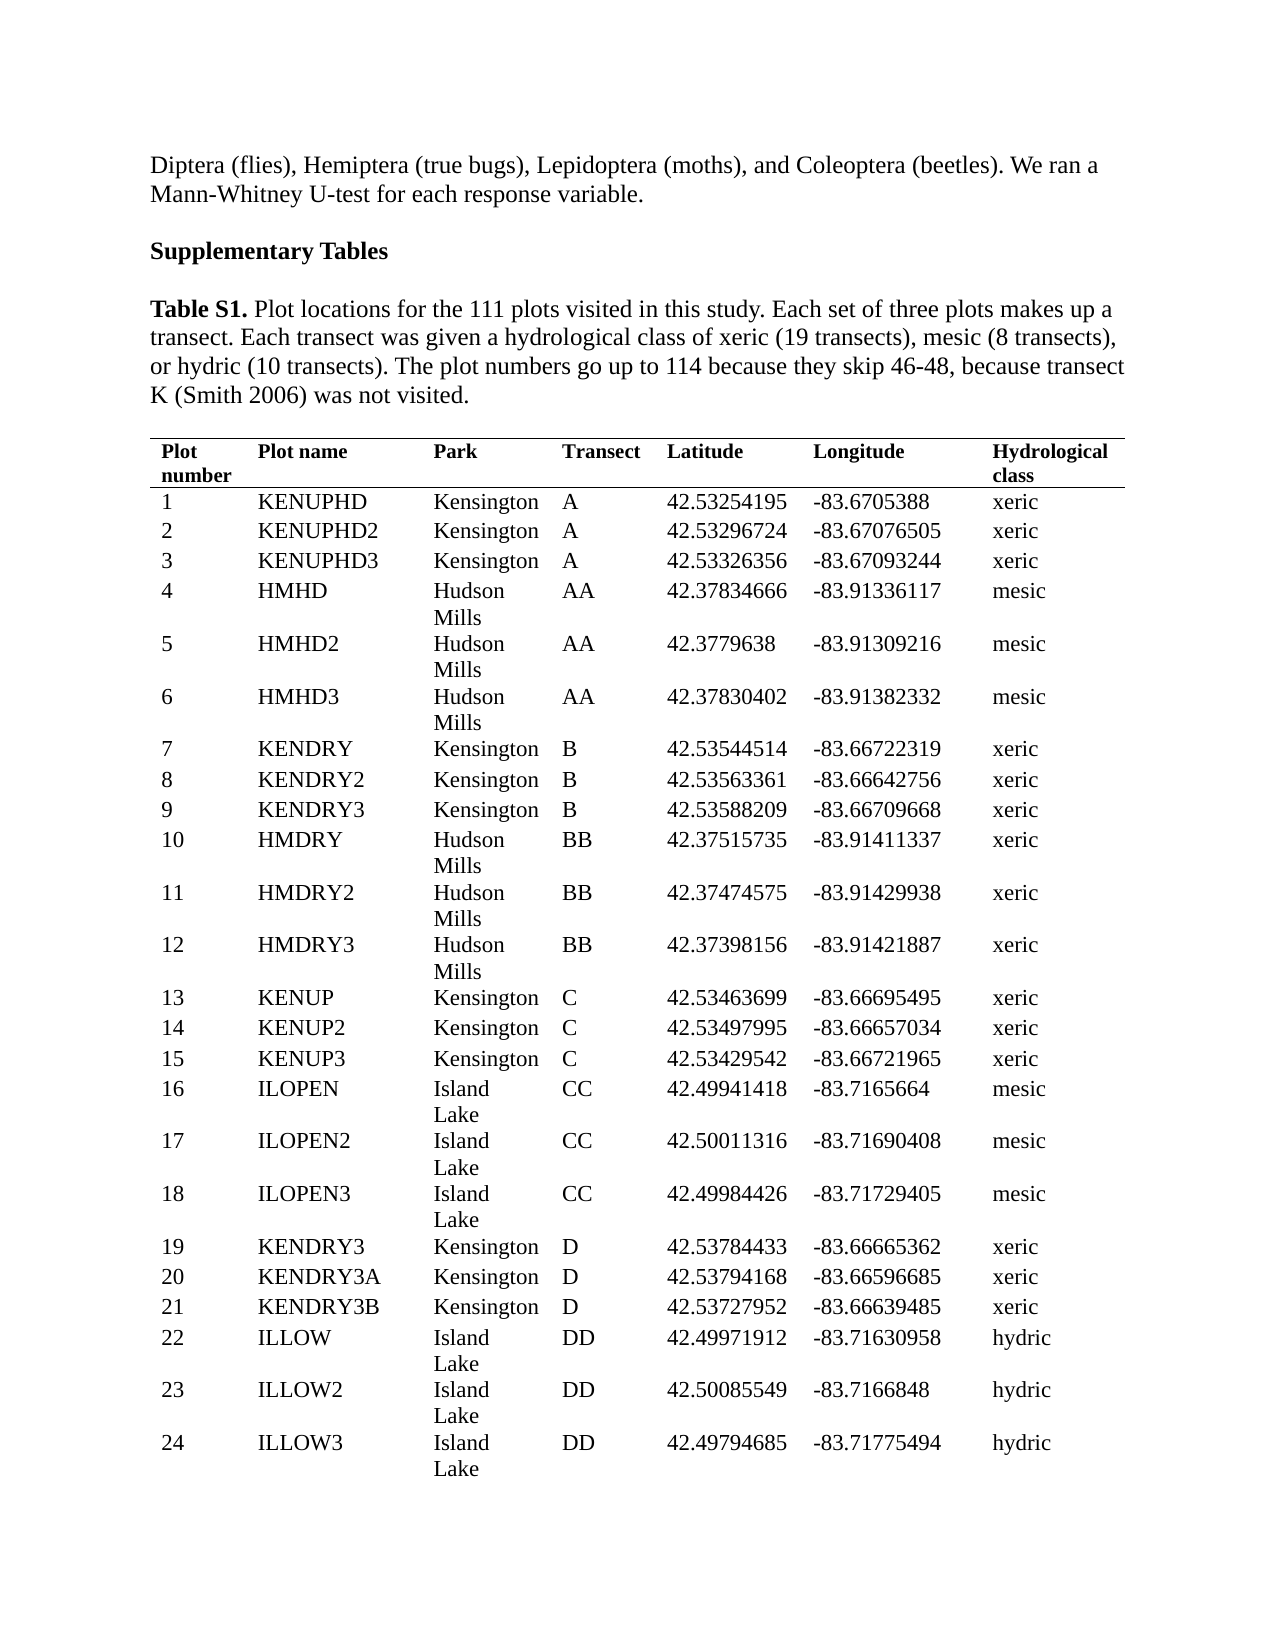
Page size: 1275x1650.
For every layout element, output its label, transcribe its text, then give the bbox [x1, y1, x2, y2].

table_cell xeric [981, 488, 1125, 517]
table_cell -83.7166848 [802, 1376, 981, 1429]
table_cell xeric [981, 547, 1125, 577]
table_cell Kensington [422, 488, 551, 517]
table_header Plot name [246, 439, 422, 487]
table_cell 18 [150, 1180, 246, 1233]
table_cell hydric [981, 1429, 1125, 1482]
table_cell -83.71690408 [802, 1128, 981, 1180]
table_cell 5 [150, 630, 246, 683]
table_cell ILOPEN2 [246, 1128, 422, 1180]
table_cell KENDRY3 [246, 1233, 422, 1263]
table_cell Island Lake [422, 1324, 551, 1376]
table_cell AA [551, 630, 656, 683]
table_cell xeric [981, 879, 1125, 931]
table_cell 42.53254195 [656, 488, 802, 517]
table_cell -83.6705388 [802, 488, 981, 517]
table_cell xeric [981, 517, 1125, 547]
table_cell 17 [150, 1128, 246, 1180]
table_cell -83.7165664 [802, 1075, 981, 1127]
table_cell A [551, 547, 656, 577]
table_cell KENUPHD3 [246, 547, 422, 577]
table_cell KENUP [246, 984, 422, 1014]
table_cell -83.71729405 [802, 1180, 981, 1233]
table_cell B [551, 796, 656, 826]
table_cell 42.50011316 [656, 1128, 802, 1180]
table_cell CC [551, 1075, 656, 1127]
table_cell xeric [981, 796, 1125, 826]
table_cell mesic [981, 1128, 1125, 1180]
table_cell xeric [981, 826, 1125, 879]
table_cell A [551, 488, 656, 517]
table_cell -83.71630958 [802, 1324, 981, 1376]
table_cell Kensington [422, 1014, 551, 1044]
table_cell Island Lake [422, 1180, 551, 1233]
table_cell KENUP3 [246, 1045, 422, 1075]
table_cell 42.37834666 [656, 577, 802, 630]
table_cell -83.66721965 [802, 1045, 981, 1075]
table_cell 23 [150, 1376, 246, 1429]
table_cell 42.49794685 [656, 1429, 802, 1482]
table_cell 42.53544514 [656, 735, 802, 766]
table_cell 21 [150, 1293, 246, 1323]
table_cell -83.91382332 [802, 683, 981, 735]
table_cell 42.53296724 [656, 517, 802, 547]
table_cell ILOPEN [246, 1075, 422, 1127]
table_cell HMDRY3 [246, 931, 422, 984]
table_cell Island Lake [422, 1376, 551, 1429]
table_cell Hudson Mills [422, 826, 551, 879]
table_cell Island Lake [422, 1075, 551, 1127]
table_cell mesic [981, 577, 1125, 630]
table_cell 42.53463699 [656, 984, 802, 1014]
table_cell -83.91336117 [802, 577, 981, 630]
table_cell C [551, 1045, 656, 1075]
table_cell 42.37474575 [656, 879, 802, 931]
table_cell 42.53497995 [656, 1014, 802, 1044]
table_cell xeric [981, 1293, 1125, 1323]
table_cell HMDRY2 [246, 879, 422, 931]
table_cell ILLOW3 [246, 1429, 422, 1482]
table_cell 15 [150, 1045, 246, 1075]
table_cell hydric [981, 1376, 1125, 1429]
table_cell 42.53727952 [656, 1293, 802, 1323]
table_cell ILLOW2 [246, 1376, 422, 1429]
table_cell xeric [981, 1014, 1125, 1044]
table_cell Kensington [422, 1263, 551, 1293]
table_cell -83.71775494 [802, 1429, 981, 1482]
table_header Plot number [150, 439, 246, 487]
table_header Park [422, 439, 551, 487]
table_cell -83.66722319 [802, 735, 981, 766]
table_cell B [551, 735, 656, 766]
table_cell mesic [981, 630, 1125, 683]
table_cell 3 [150, 547, 246, 577]
table_cell hydric [981, 1324, 1125, 1376]
table_cell C [551, 1014, 656, 1044]
table_cell xeric [981, 735, 1125, 766]
table_cell Kensington [422, 547, 551, 577]
table_cell 24 [150, 1429, 246, 1482]
table_cell -83.66657034 [802, 1014, 981, 1044]
table_cell -83.91429938 [802, 879, 981, 931]
table_cell Kensington [422, 517, 551, 547]
table_cell HMDRY [246, 826, 422, 879]
table_cell DD [551, 1324, 656, 1376]
table_cell Kensington [422, 735, 551, 766]
table_cell -83.66709668 [802, 796, 981, 826]
table_cell 1 [150, 488, 246, 517]
table_cell DD [551, 1429, 656, 1482]
table_cell 10 [150, 826, 246, 879]
table_cell AA [551, 683, 656, 735]
table_cell B [551, 766, 656, 796]
table_cell 19 [150, 1233, 246, 1263]
table_cell Kensington [422, 1293, 551, 1323]
table_cell AA [551, 577, 656, 630]
table_cell 42.37398156 [656, 931, 802, 984]
table_cell mesic [981, 683, 1125, 735]
table_cell xeric [981, 931, 1125, 984]
table_cell Kensington [422, 984, 551, 1014]
table_cell D [551, 1293, 656, 1323]
table_cell 42.37515735 [656, 826, 802, 879]
table_cell 7 [150, 735, 246, 766]
table_cell 42.37830402 [656, 683, 802, 735]
table_cell 42.53784433 [656, 1233, 802, 1263]
table_cell 22 [150, 1324, 246, 1376]
table_cell D [551, 1233, 656, 1263]
table_cell Hudson Mills [422, 683, 551, 735]
table_cell 42.49984426 [656, 1180, 802, 1233]
table_cell Kensington [422, 1045, 551, 1075]
table_cell 2 [150, 517, 246, 547]
table_cell -83.91309216 [802, 630, 981, 683]
table_cell CC [551, 1180, 656, 1233]
table_cell 42.53326356 [656, 547, 802, 577]
text Table S1. Plot locations for the 111 plots visited in this study. Each set of three plots makes up a transect. Each transect was given a hydrological class of xeric (19 transects), mesic (8 transects), or hydric (10 transects). The plot numbers go up to 114 because they skip 46-48, because transect K (Smith 2006) was not visited. [150, 294, 1125, 409]
table_cell 6 [150, 683, 246, 735]
text Supplementary Tables [150, 236, 1125, 265]
table_cell 20 [150, 1263, 246, 1293]
table_cell 42.53588209 [656, 796, 802, 826]
table_cell KENDRY3B [246, 1293, 422, 1323]
table_cell -83.91411337 [802, 826, 981, 879]
table_cell Hudson Mills [422, 630, 551, 683]
table_cell mesic [981, 1180, 1125, 1233]
table_cell 14 [150, 1014, 246, 1044]
table_cell DD [551, 1376, 656, 1429]
table_cell BB [551, 879, 656, 931]
table_cell -83.66596685 [802, 1263, 981, 1293]
table_header Transect [551, 439, 656, 487]
table_cell xeric [981, 984, 1125, 1014]
table_cell xeric [981, 766, 1125, 796]
table_cell 12 [150, 931, 246, 984]
table_cell Kensington [422, 766, 551, 796]
table_cell 42.53429542 [656, 1045, 802, 1075]
table_cell 13 [150, 984, 246, 1014]
table_cell -83.66639485 [802, 1293, 981, 1323]
table_cell 42.50085549 [656, 1376, 802, 1429]
table_cell KENDRY [246, 735, 422, 766]
table_cell 42.53563361 [656, 766, 802, 796]
table_cell BB [551, 931, 656, 984]
table_cell Island Lake [422, 1429, 551, 1482]
table_cell 16 [150, 1075, 246, 1127]
table_cell HMHD [246, 577, 422, 630]
table_cell KENDRY2 [246, 766, 422, 796]
table_cell KENDRY3 [246, 796, 422, 826]
table_cell HMHD2 [246, 630, 422, 683]
table_cell 8 [150, 766, 246, 796]
table_cell KENDRY3A [246, 1263, 422, 1293]
table_cell BB [551, 826, 656, 879]
table_cell xeric [981, 1233, 1125, 1263]
table_cell 9 [150, 796, 246, 826]
table_cell Island Lake [422, 1128, 551, 1180]
table_cell xeric [981, 1045, 1125, 1075]
table_cell ILOPEN3 [246, 1180, 422, 1233]
table_cell 42.53794168 [656, 1263, 802, 1293]
table_cell -83.66695495 [802, 984, 981, 1014]
table_header Longitude [802, 439, 981, 487]
table_cell Kensington [422, 796, 551, 826]
table_cell KENUPHD [246, 488, 422, 517]
table_cell KENUPHD2 [246, 517, 422, 547]
table_cell C [551, 984, 656, 1014]
table_cell Hudson Mills [422, 879, 551, 931]
table_cell Kensington [422, 1233, 551, 1263]
table_cell KENUP2 [246, 1014, 422, 1044]
table_cell -83.67076505 [802, 517, 981, 547]
table_cell -83.66642756 [802, 766, 981, 796]
table_cell HMHD3 [246, 683, 422, 735]
table_cell ILLOW [246, 1324, 422, 1376]
table_cell Hudson Mills [422, 577, 551, 630]
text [150, 150, 1125, 207]
table_cell A [551, 517, 656, 547]
table_cell 11 [150, 879, 246, 931]
table_cell 42.49941418 [656, 1075, 802, 1127]
table_header Latitude [656, 439, 802, 487]
table_cell -83.91421887 [802, 931, 981, 984]
table_cell 42.49971912 [656, 1324, 802, 1376]
table_cell mesic [981, 1075, 1125, 1127]
table_cell 42.3779638 [656, 630, 802, 683]
table_cell xeric [981, 1263, 1125, 1293]
table_cell -83.66665362 [802, 1233, 981, 1263]
table_cell Hudson Mills [422, 931, 551, 984]
table_cell 4 [150, 577, 246, 630]
table_cell D [551, 1263, 656, 1293]
table_cell CC [551, 1128, 656, 1180]
table_cell -83.67093244 [802, 547, 981, 577]
table_header Hydrological class [981, 439, 1125, 487]
